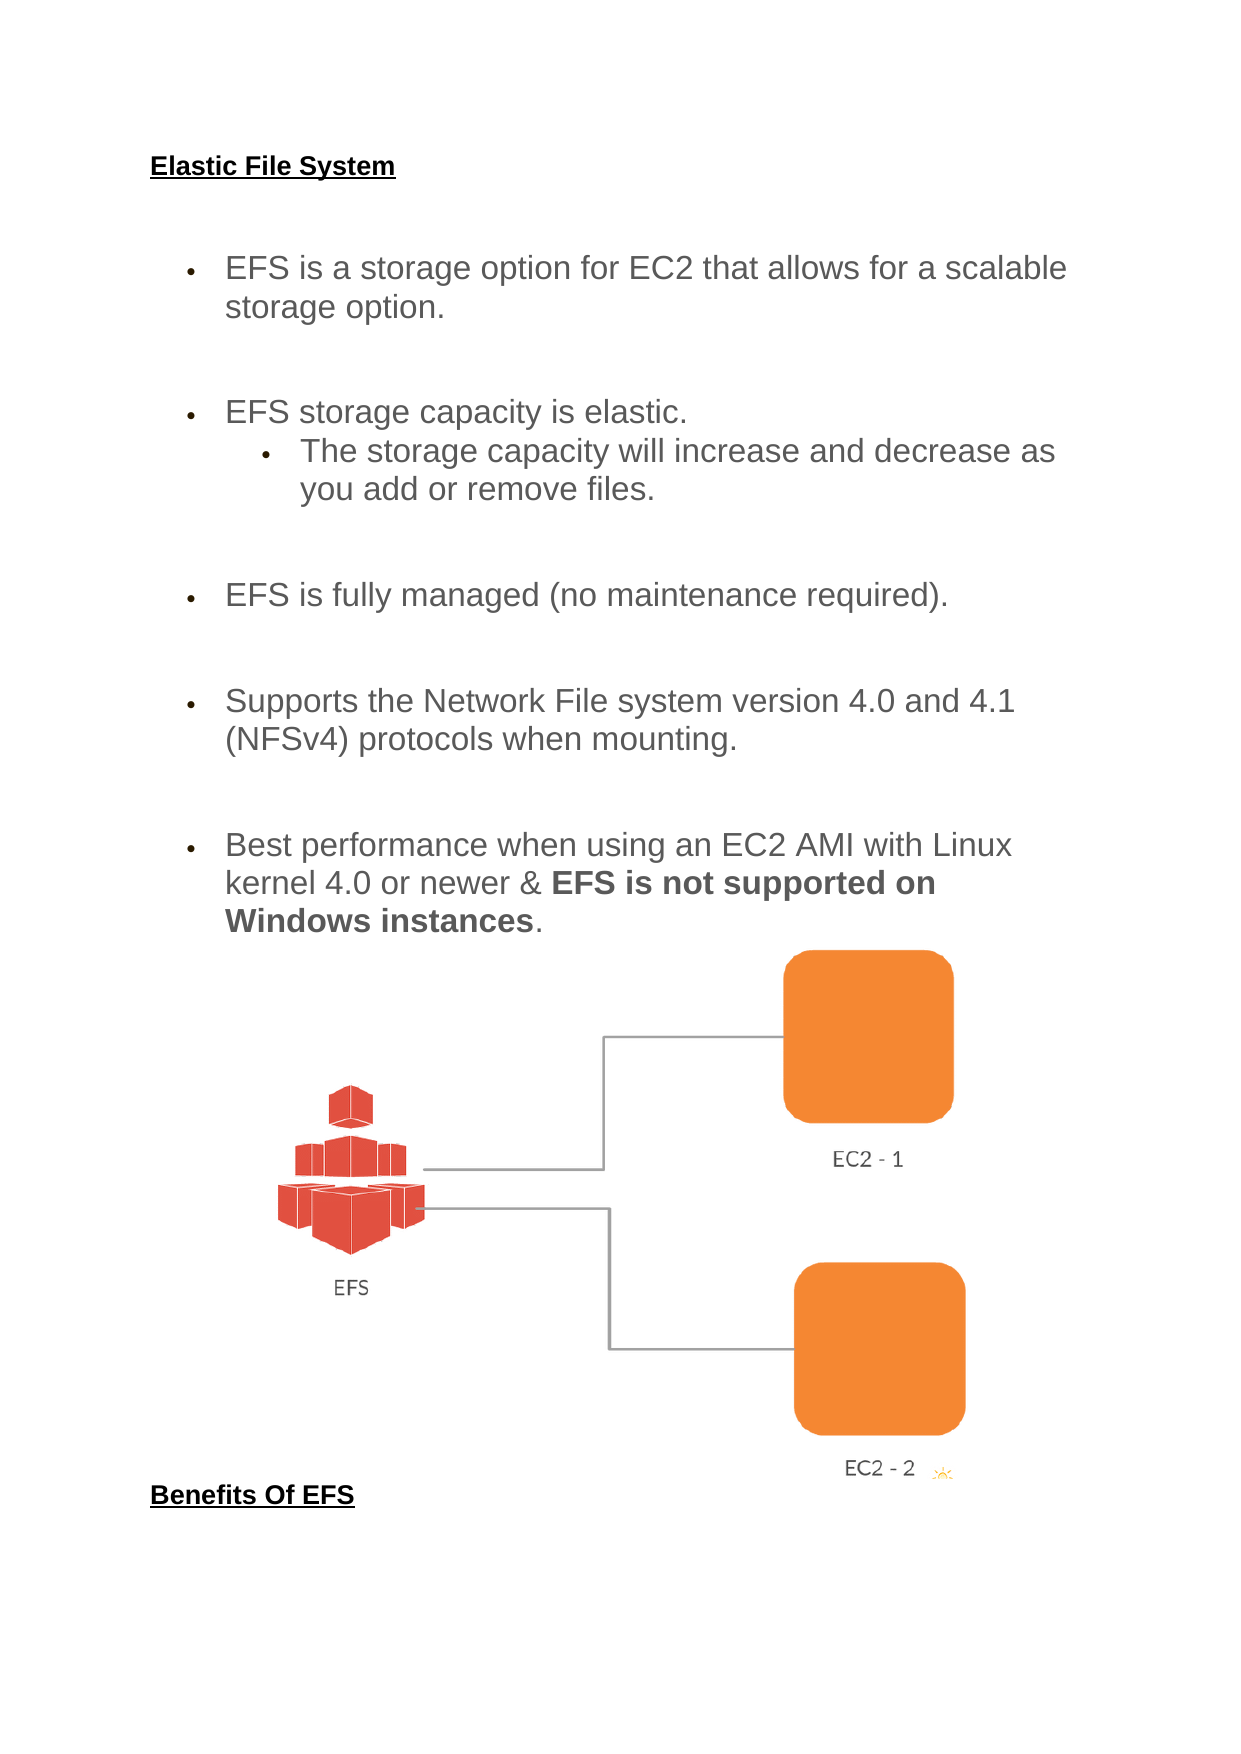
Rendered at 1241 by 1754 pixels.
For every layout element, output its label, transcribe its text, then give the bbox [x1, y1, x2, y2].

list The storage capacity will increase and decrease as you add or remove files. [262, 431, 1090, 508]
list Supports the Network File system version 4.0 and 4.1 (NFSv4) protocols when mounting. [187, 681, 1090, 757]
list Best performance when using an EC2 AMI with Linux kernel 4.0 or newer & EFS is not supported on Windows instances. [187, 825, 1090, 940]
list EFS storage capacity is elastic. [187, 392, 1090, 431]
list EFS is fully managed (no maintenance required). [187, 575, 1090, 613]
picture [265, 940, 975, 1479]
list EFS is a storage option for EC2 that allows for a scalable storage option. [187, 248, 1090, 325]
text Benefits Of EFS [150, 1479, 1090, 1510]
text Elastic File System [150, 150, 1090, 181]
